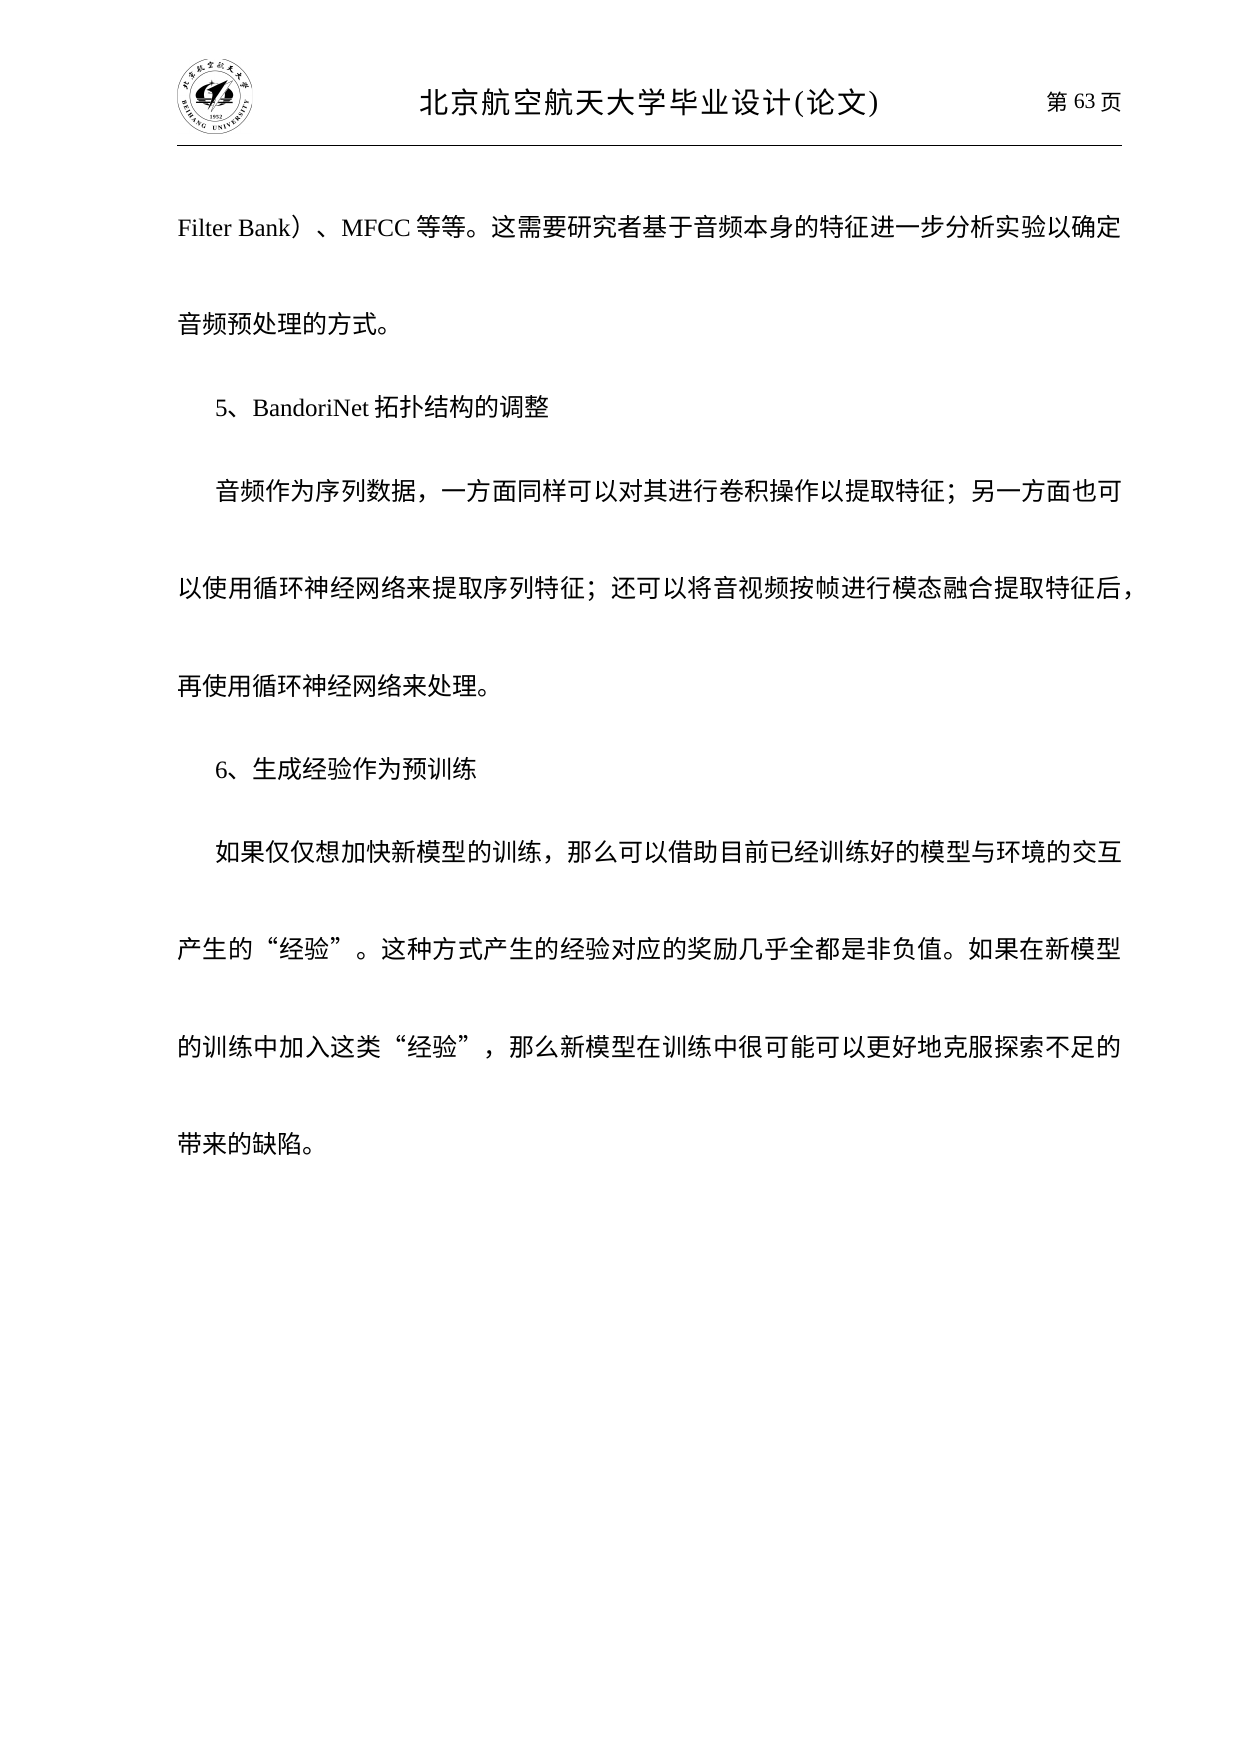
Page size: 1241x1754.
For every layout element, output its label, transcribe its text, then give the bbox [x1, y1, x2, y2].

text 6、生成经验作为预训练 [177, 735, 1122, 800]
picture [177, 59, 253, 134]
text 音频作为序列数据，一方面同样可以对其进行卷积操作以提取特征；另一方面也可以使用循环神经网络来提取序列特征；还可以将音视频按帧进行模态融合提取特征后，再使用循环神经网络来处理。 [177, 457, 1122, 717]
text 如果仅仅想加快新模型的训练，那么可以借助目前已经训练好的模型与环境的交互产生的“经验”。这种方式产生的经验对应的奖励几乎全都是非负值。如果在新模型的训练中加入这类“经验”，那么新模型在训练中很可能可以更好地克服探索不足的带来的缺陷。 [177, 818, 1122, 1175]
text 5、BandoriNet拓扑结构的调整 [177, 373, 1122, 438]
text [177, 193, 1122, 355]
